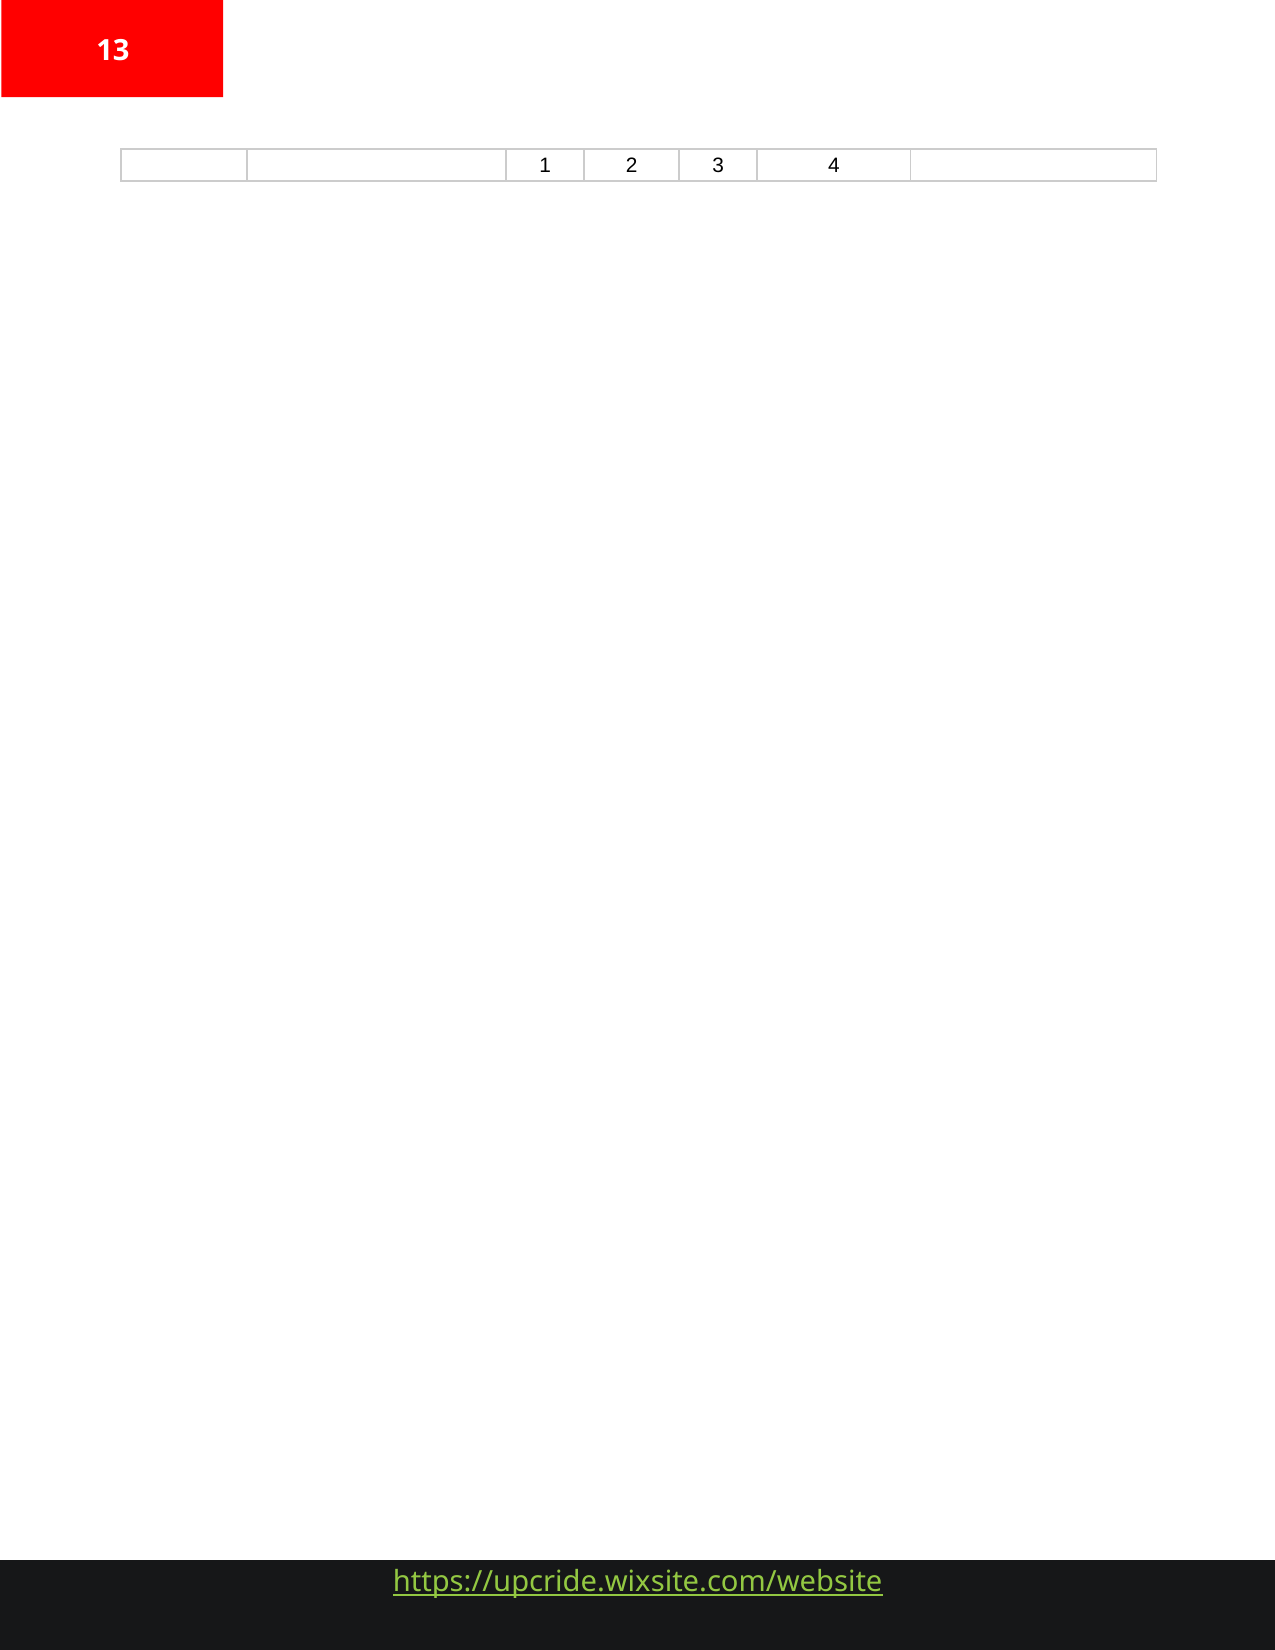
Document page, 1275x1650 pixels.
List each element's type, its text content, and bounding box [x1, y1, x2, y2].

table_cell 1 [507, 150, 583, 180]
table_cell [248, 150, 505, 180]
table_cell 3 [680, 150, 756, 180]
table_cell 4 [758, 150, 910, 180]
table_cell [911, 150, 1156, 180]
table_cell [122, 150, 246, 180]
table_cell 2 [585, 150, 678, 180]
